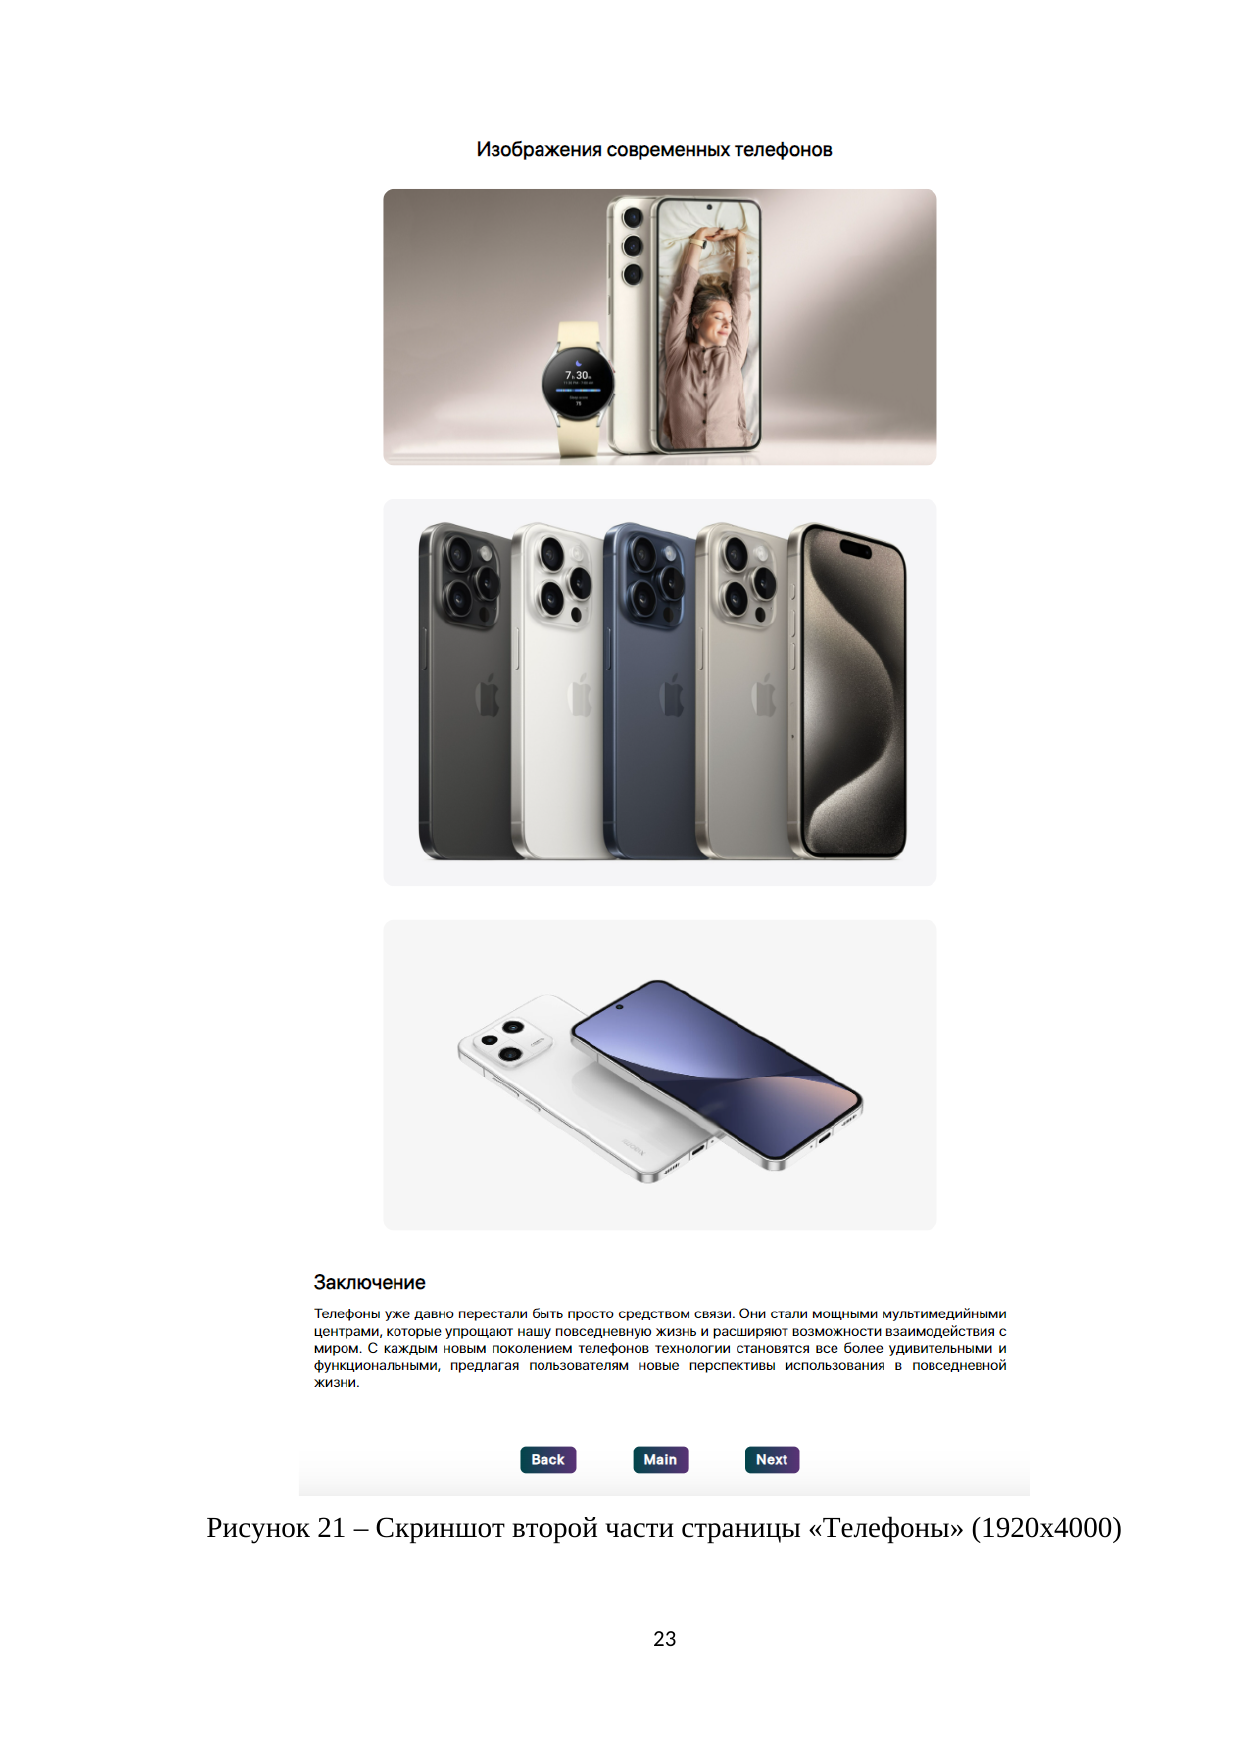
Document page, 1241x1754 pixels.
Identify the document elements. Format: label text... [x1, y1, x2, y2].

text Рисунок 21 – Скриншот второй части страницы «Телефоны» (1920х4000) [177, 1510, 1152, 1543]
picture [298, 118, 1030, 1496]
